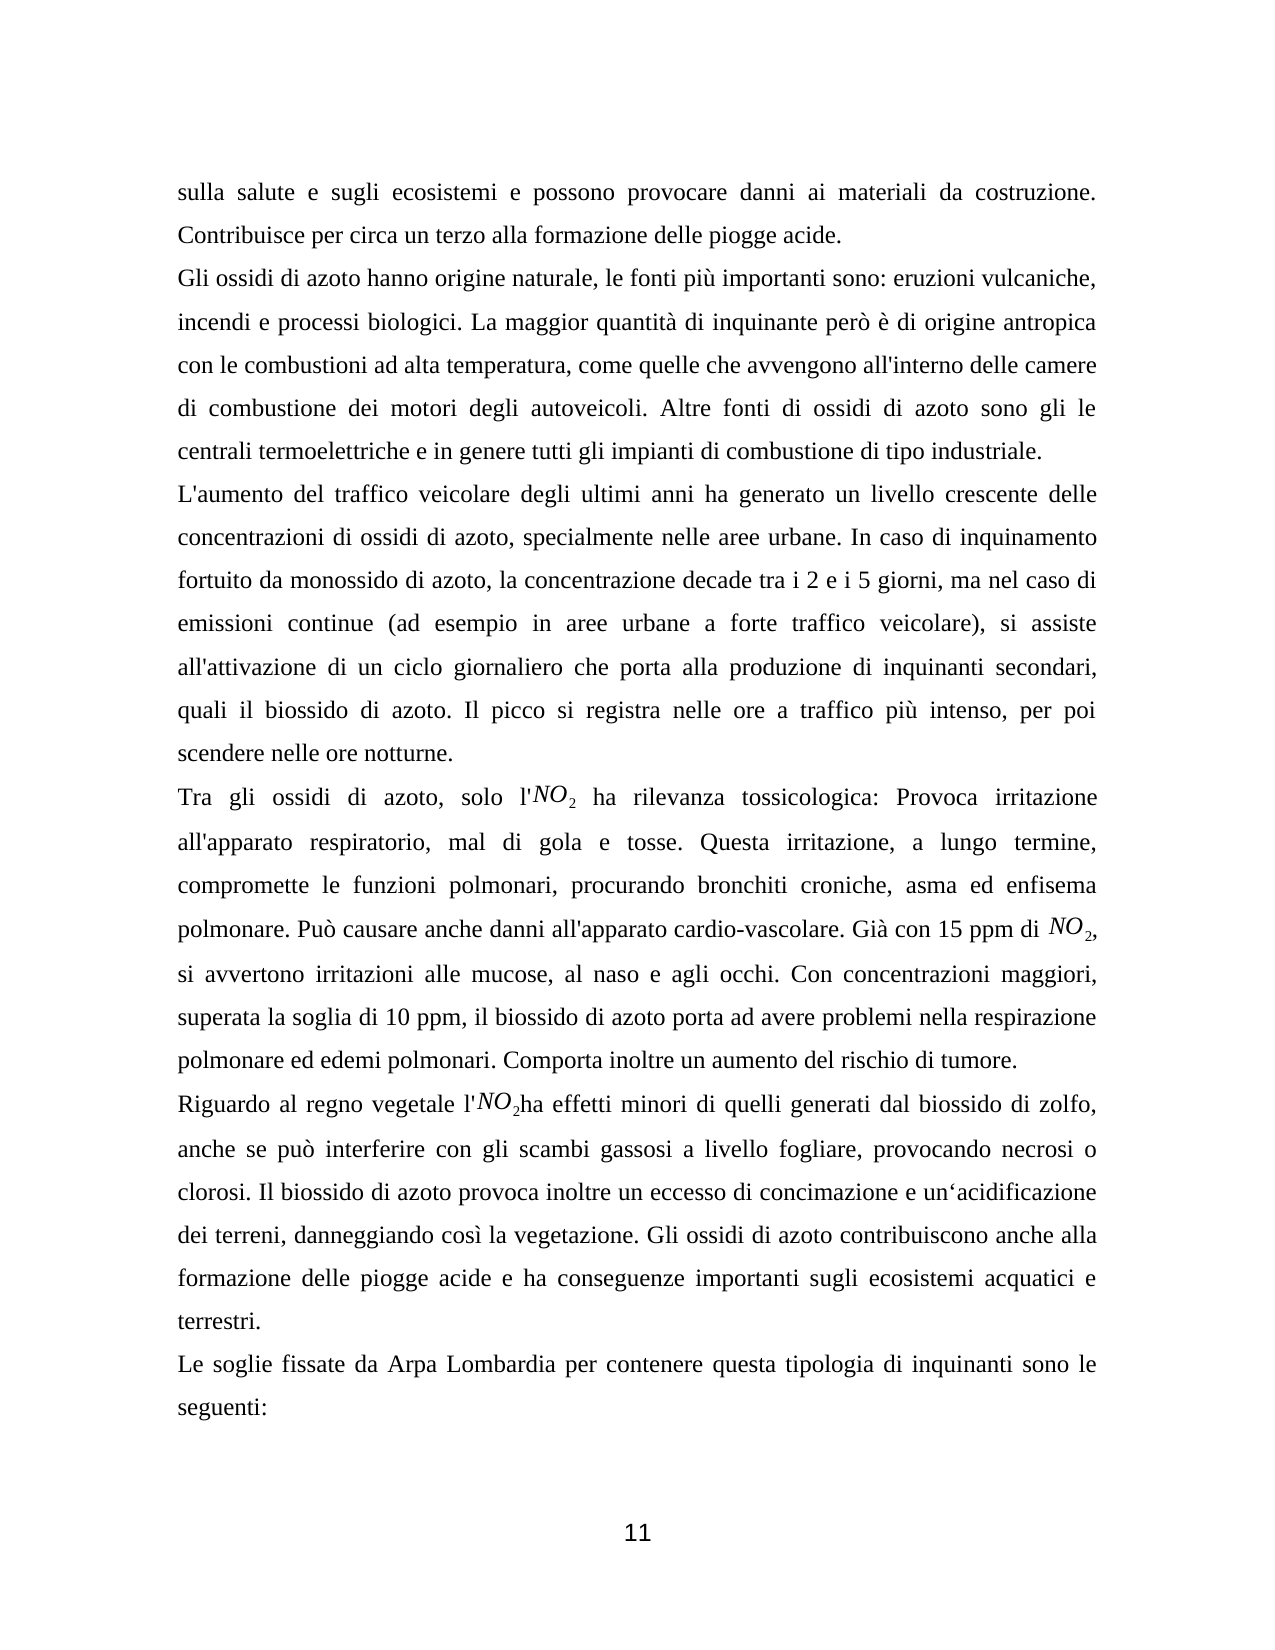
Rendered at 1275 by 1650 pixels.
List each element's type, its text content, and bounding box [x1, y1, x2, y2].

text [177, 177, 1098, 249]
text L'aumento del traffico veicolare degli ultimi anni ha generato un livello crescente delle concentrazioni di ossidi di azoto, specialmente nelle aree urbane. In caso di inquinamento fortuito da monossido di azoto, la concentrazione decade tra i 2 e i 5 giorni, ma nel caso di emissioni continue (ad esempio in aree urbane a forte traffico veicolare), si assiste all'attivazione di un ciclo giornaliero che porta alla produzione di inquinanti secondari, quali il biossido di azoto. Il picco si registra nelle ore a traffico più intenso, per poi scendere nelle ore notturne. [177, 479, 1098, 767]
text Riguardo al regno vegetale l'ha effetti minori di quelli generati dal biossido di zolfo, anche se può interferire con gli scambi gassosi a livello fogliare, provocando necrosi o clorosi. Il biossido di azoto provoca inoltre un eccesso di concimazione e un‘acidificazione dei terreni, danneggiando così la vegetazione. Gli ossidi di azoto contribuiscono anche alla formazione delle piogge acide e ha conseguenze importanti sugli ecosistemi acquatici e terrestri. Le soglie fissate da Arpa Lombardia per contenere questa tipologia di inquinanti sono le seguenti: [177, 1088, 1098, 1421]
text Tra gli ossidi di azoto, solo l' ha rilevanza tossicologica: Provoca irritazione all'apparato respiratorio, mal di gola e tosse. Questa irritazione, a lungo termine, compromette le funzioni polmonari, procurando bronchiti croniche, asma ed enfisema polmonare. Può causare anche danni all'apparato cardio-vascolare. Già con 15 ppm di , si avvertono irritazioni alle mucose, al naso e agli occhi. Con concentrazioni maggiori, superata la soglia di 10 ppm, il biossido di azoto porta ad avere problemi nella respirazione polmonare ed edemi polmonari. Comporta inoltre un aumento del rischio di tumore. [177, 781, 1098, 1074]
text Gli ossidi di azoto hanno origine naturale, le fonti più importanti sono: eruzioni vulcaniche, incendi e processi biologici. La maggior quantità di inquinante però è di origine antropica con le combustioni ad alta temperatura, come quelle che avvengono all'interno delle camere di combustione dei motori degli autoveicoli. Altre fonti di ossidi di azoto sono gli le centrali termoelettriche e in genere tutti gli impianti di combustione di tipo industriale. [177, 263, 1098, 465]
